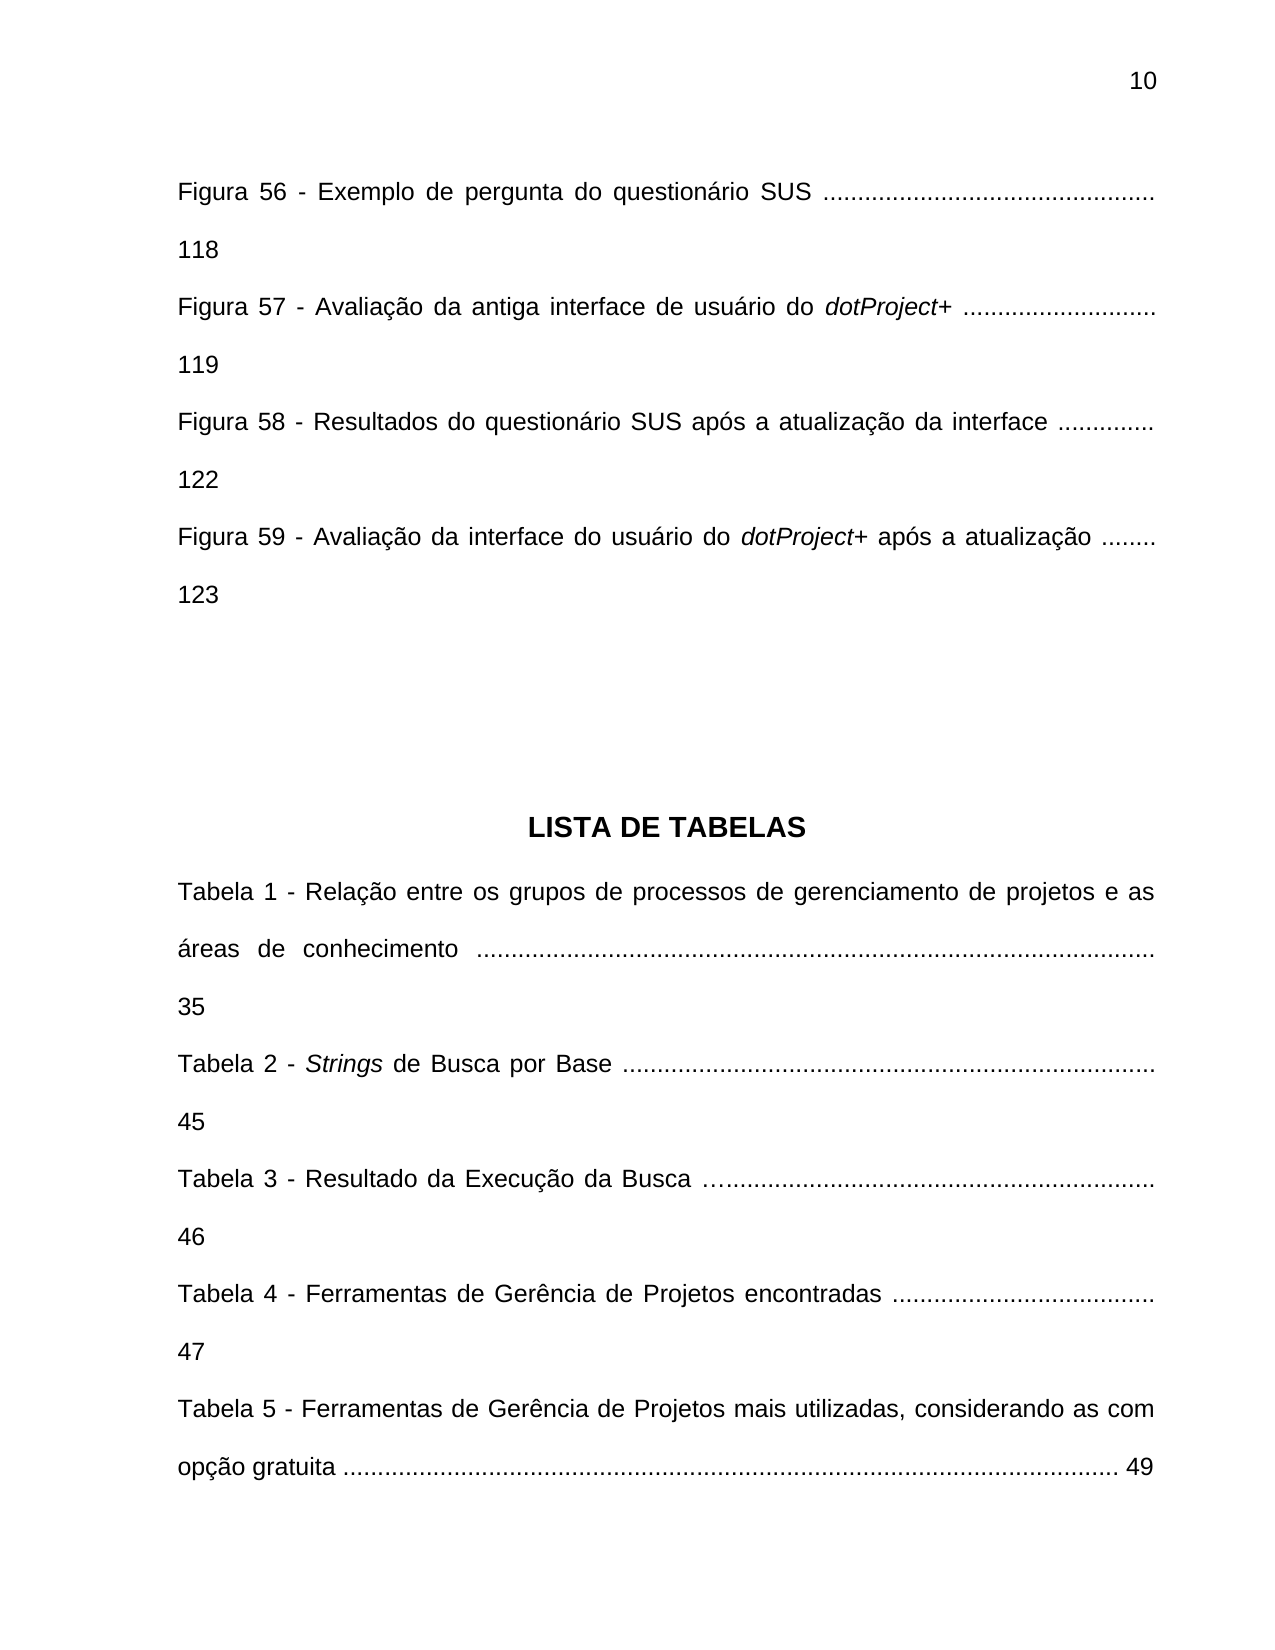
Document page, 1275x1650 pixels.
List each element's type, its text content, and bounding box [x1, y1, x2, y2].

text Figura 59 - Avaliação da interface do usuário do dotProject+ após a atualização ........ 123 [177, 522, 1157, 608]
text Tabela 1 - Relação entre os grupos de processos de gerenciamento de projetos e as áreas de conhecimento .................................................................................................. 35 [177, 877, 1157, 1021]
text Tabela 5 - Ferramentas de Gerência de Projetos mais utilizadas, considerando as com opção gratuita ................................................................................................................ 49 [177, 1394, 1157, 1481]
text Tabela 2 - Strings de Busca por Base ............................................................................. 45 [177, 1049, 1157, 1136]
text Tabela 3 - Resultado da Execução da Busca ….............................................................. 46 [177, 1164, 1157, 1251]
text Figura 57 - Avaliação da antiga interface de usuário do dotProject+ ............................ 119 [177, 292, 1157, 378]
text Tabela 4 - Ferramentas de Gerência de Projetos encontradas ...................................... 47 [177, 1279, 1157, 1366]
text LISTA DE TABELAS [177, 810, 1157, 843]
text Figura 58 - Resultados do questionário SUS após a atualização da interface .............. 122 [177, 407, 1157, 493]
text Figura 56 - Exemplo de pergunta do questionário SUS ................................................ 118 [177, 177, 1157, 263]
